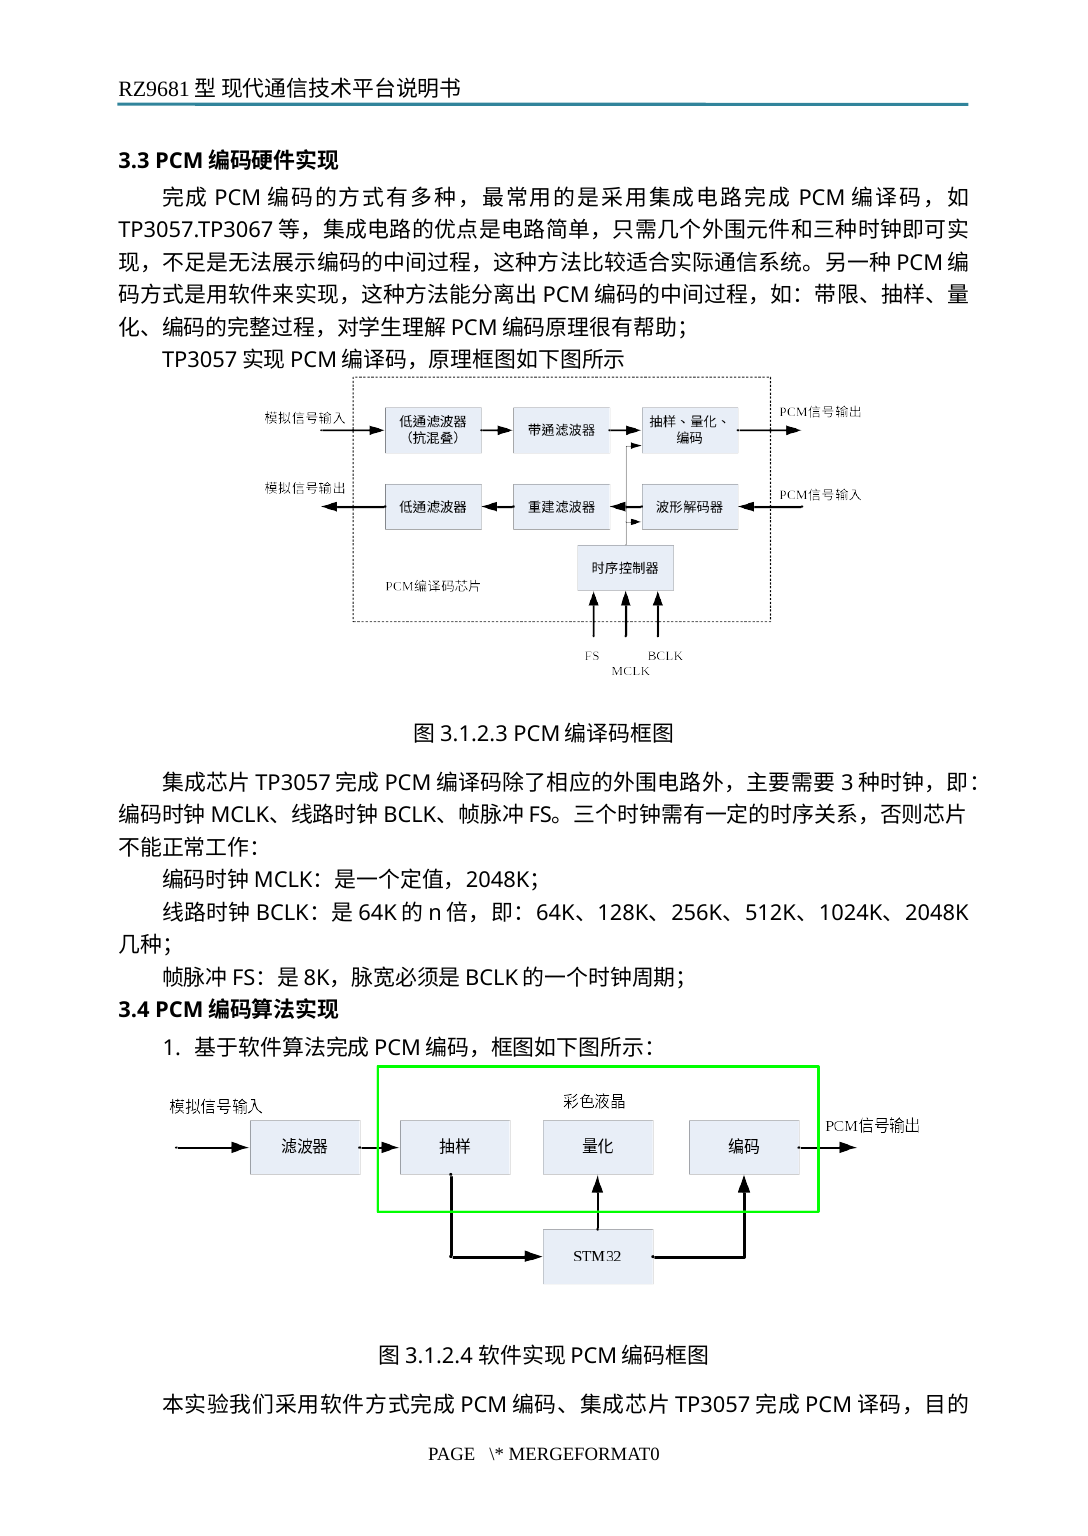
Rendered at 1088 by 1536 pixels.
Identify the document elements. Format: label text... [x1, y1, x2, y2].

text 编码时钟MCLK：是一个定值，2048K； [118, 862, 969, 894]
text 线路时钟BCLK：是64K的n倍，即：64K、128K、256K、512K、1024K、2048K几种； [118, 894, 969, 959]
text 集成芯片TP3057完成PCM编译码除了相应的外围电路外，主要需要3种时钟，即：编码时钟MCLK、线路时钟BCLK、帧脉冲FS。三个时钟需有一定的时序关系，否则芯片不能正常工作： [118, 764, 969, 862]
text TP3057实现PCM编译码，原理框图如下图所示 [118, 342, 969, 374]
text 完成PCM编码的方式有多种，最常用的是采用集成电路完成PCM编译码，如TP3057.TP3067等，集成电路的优点是电路简单，只需几个外围元件和三种时钟即可实现，不足是无法展示编码的中间过程，这种方法比较适合实际通信系统。另一种PCM编码方式是用软件来实现，这种方法能分离出PCM编码的中间过程，如：带限、抽样、量化、编码的完整过程，对学生理解PCM编码原理很有帮助； [118, 179, 969, 342]
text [118, 1387, 969, 1419]
text 3.3 PCM编码硬件实现 [118, 142, 969, 175]
text 3.4 PCM编码算法实现 [118, 992, 969, 1024]
list 图3.1.2.4 软件实现PCM编码框图 [118, 1338, 969, 1370]
text 帧脉冲FS：是8K，脉宽必须是BCLK的一个时钟周期； [118, 959, 969, 992]
list 基于软件算法完成PCM编码，框图如下图所示： [162, 1029, 969, 1062]
list 图3.1.2.3 PCM编译码框图 [118, 716, 969, 748]
